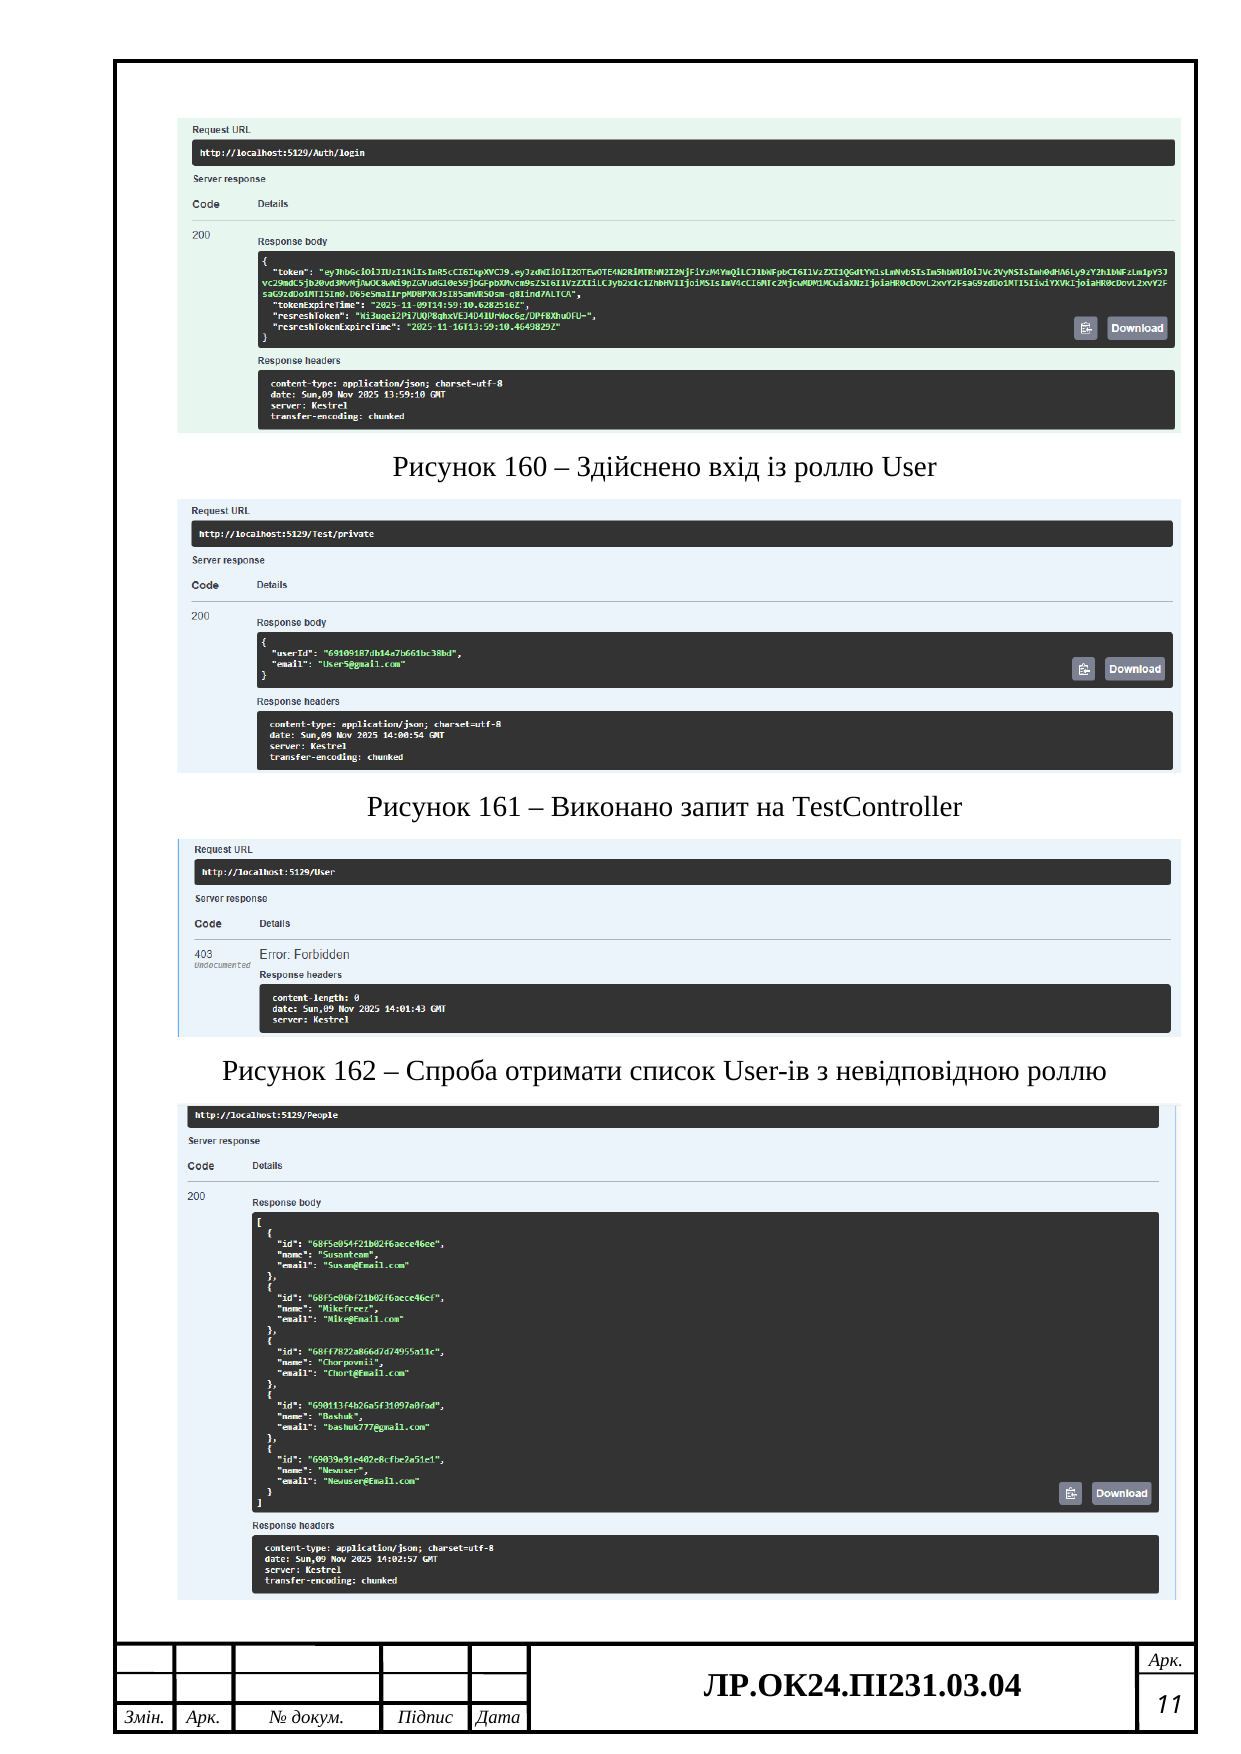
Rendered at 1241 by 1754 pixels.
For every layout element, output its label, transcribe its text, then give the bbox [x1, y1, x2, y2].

picture [177, 118, 1182, 433]
text Рисунок 162 – Спроба отримати список User-ів з невідповідною роллю [177, 1053, 1152, 1087]
picture [177, 499, 1182, 773]
text Рисунок 160 – Здійснено вхід із роллю User [177, 449, 1152, 483]
text Рисунок 161 – Виконано запит на TestController [177, 789, 1152, 823]
picture [177, 839, 1182, 1037]
picture [177, 1103, 1182, 1600]
